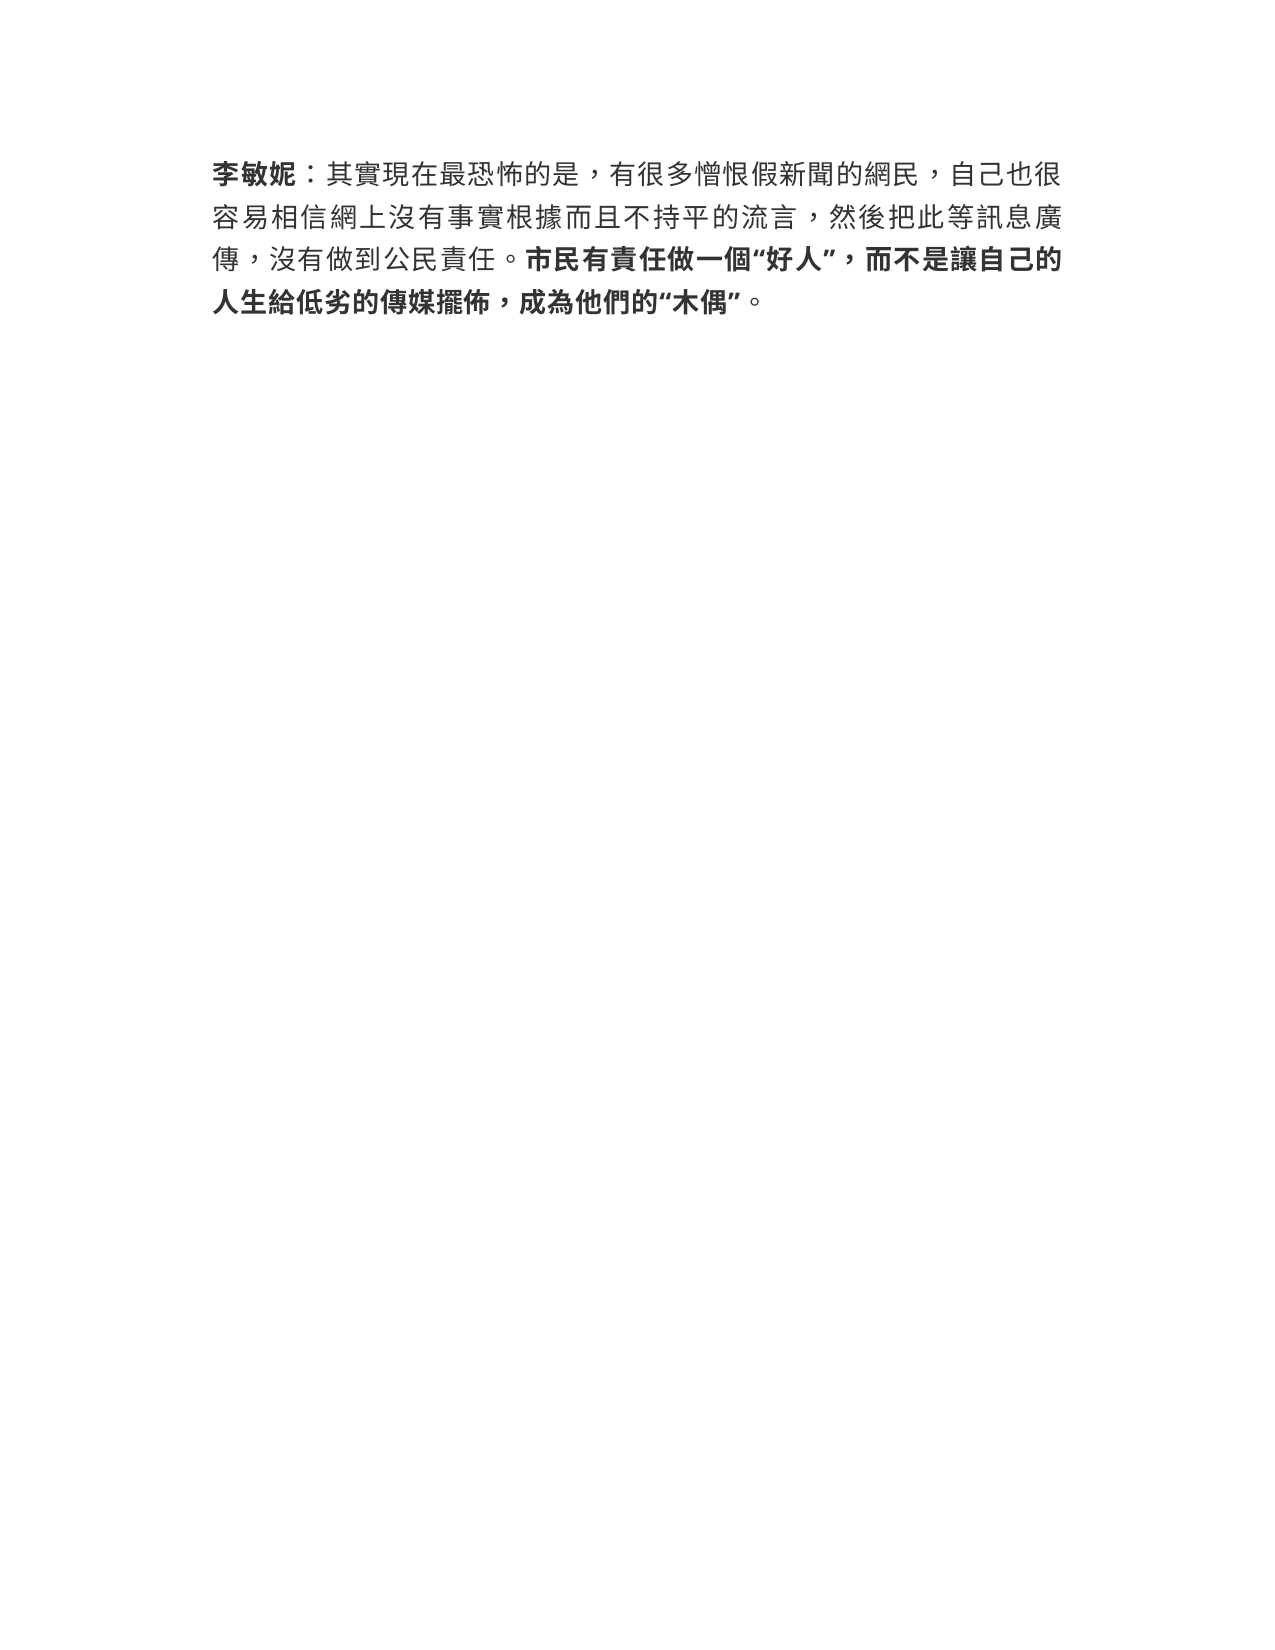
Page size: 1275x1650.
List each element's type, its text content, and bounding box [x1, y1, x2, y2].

text 李敏妮：其實現在最恐怖的是，有很多憎恨假新聞的網民，自己也很容易相信網上沒有事實根據而且不持平的流言，然後把此等訊息廣傳，沒有做到公民責任。市民有責任做一個“好人”，而不是讓自己的人生給低劣的傳媒擺佈，成為他們的“木偶”。 [212, 150, 1062, 320]
